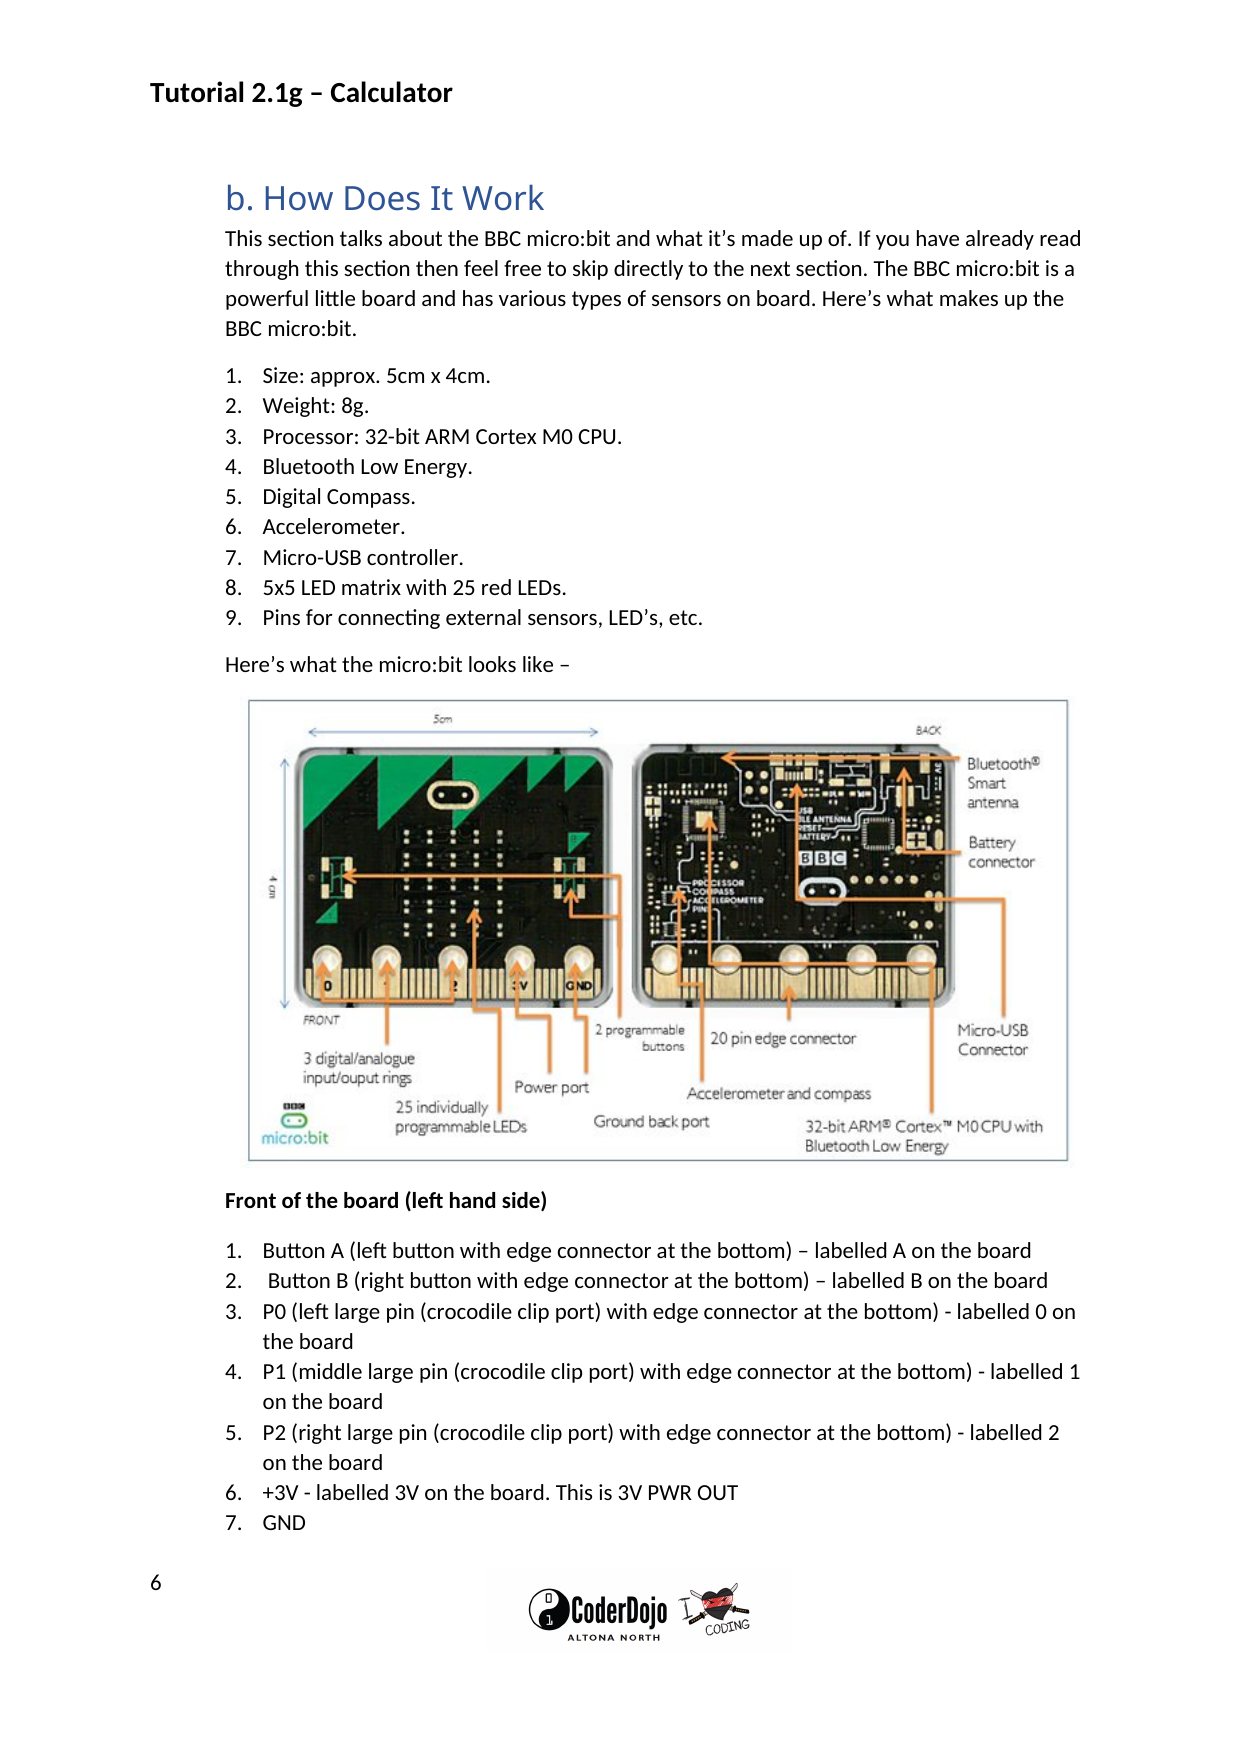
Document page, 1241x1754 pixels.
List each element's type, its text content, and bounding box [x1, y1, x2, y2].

list P2 (right large pin (crocodile clip port) with edge connector at the bottom) - labelled 2 on the board [225, 1418, 1090, 1476]
list Pins for connecting external sensors, LED’s, etc. [225, 603, 1090, 631]
text Here’s what the micro:bit looks like – [225, 650, 1090, 678]
list +3V - labelled 3V on the board. This is 3V PWR OUT [225, 1478, 1090, 1506]
list 5x5 LED matrix with 25 red LEDs. [225, 573, 1090, 601]
list Accelerometer. [225, 512, 1090, 541]
list Digital Compass. [225, 482, 1090, 510]
picture [486, 1568, 792, 1653]
list Processor: 32-bit ARM Cortex M0 CPU. [225, 422, 1090, 450]
text Front of the board (left hand side) [150, 1186, 1090, 1214]
list Size: approx. 5cm x 4cm. [225, 361, 1090, 389]
subtitle How Does It Work [225, 175, 1090, 220]
list Bluetooth Low Energy. [225, 452, 1090, 480]
list Button A (left button with edge connector at the bottom) – labelled A on the board [225, 1236, 1090, 1264]
list Micro-USB controller. [225, 543, 1090, 571]
text This section talks about the BBC micro:bit and what it’s made up of. If you have already read through this section then feel free to skip directly to the next section. The BBC micro:bit is a powerful little board and has various types of sensors on board. Here’s what makes up the BBC micro:bit. [225, 224, 1090, 343]
list P0 (left large pin (crocodile clip port) with edge connector at the bottom) - labelled 0 on the board [225, 1297, 1090, 1355]
list Button B (right button with edge connector at the bottom) – labelled B on the board [225, 1267, 1090, 1294]
list Weight: 8g. [225, 392, 1090, 420]
picture [240, 696, 1076, 1168]
list P1 (middle large pin (crocodile clip port) with edge connector at the bottom) - labelled 1 on the board [225, 1357, 1090, 1415]
list GND [225, 1508, 1090, 1536]
